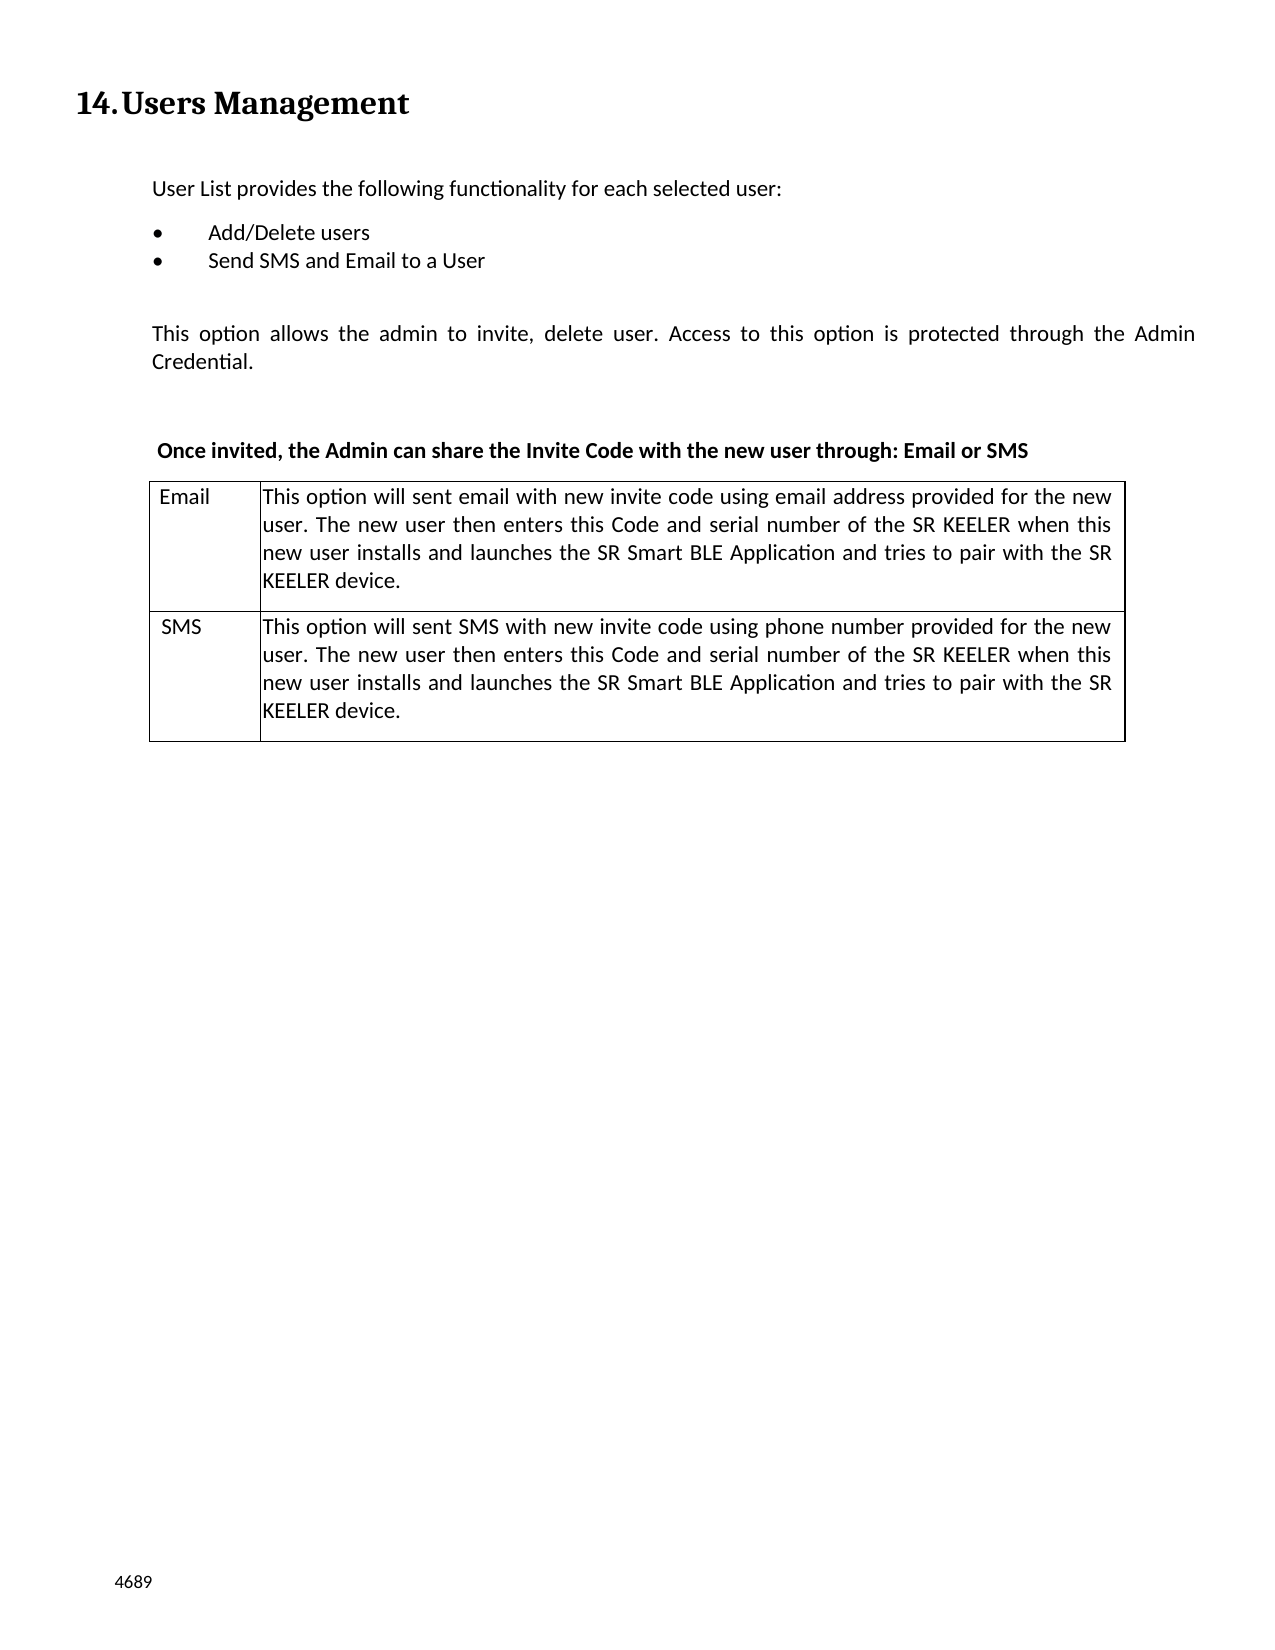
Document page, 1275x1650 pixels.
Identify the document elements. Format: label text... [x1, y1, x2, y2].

subtitle Users Management [77, 84, 1198, 123]
list Send SMS and Email to a User [152, 246, 1200, 274]
text This option allows the admin to invite, delete user. Access to this option is protected through the Admin Credential. [152, 319, 1198, 375]
table_cell This option will sent SMS with new invite code using phone number provided for the new user. The new user then enters this Code and serial number of the SR KEELER when this new user installs and launches the SR Smart BLE Application and tries to pair with the SR KEELER device. [261, 612, 1124, 741]
table_cell SMS [150, 612, 260, 741]
list Add/Delete users [152, 218, 1200, 246]
text Once invited, the Admin can share the Invite Code with the new user through: Email or SMS [152, 436, 1198, 464]
text User List provides the following functionality for each selected user: [152, 174, 1198, 202]
table_header This option will sent email with new invite code using email address provided for the new user. The new user then enters this Code and serial number of the SR KEELER when this new user installs and launches the SR Smart BLE Application and tries to pair with the SR KEELER device. [261, 482, 1124, 611]
table_header Email [150, 482, 260, 611]
